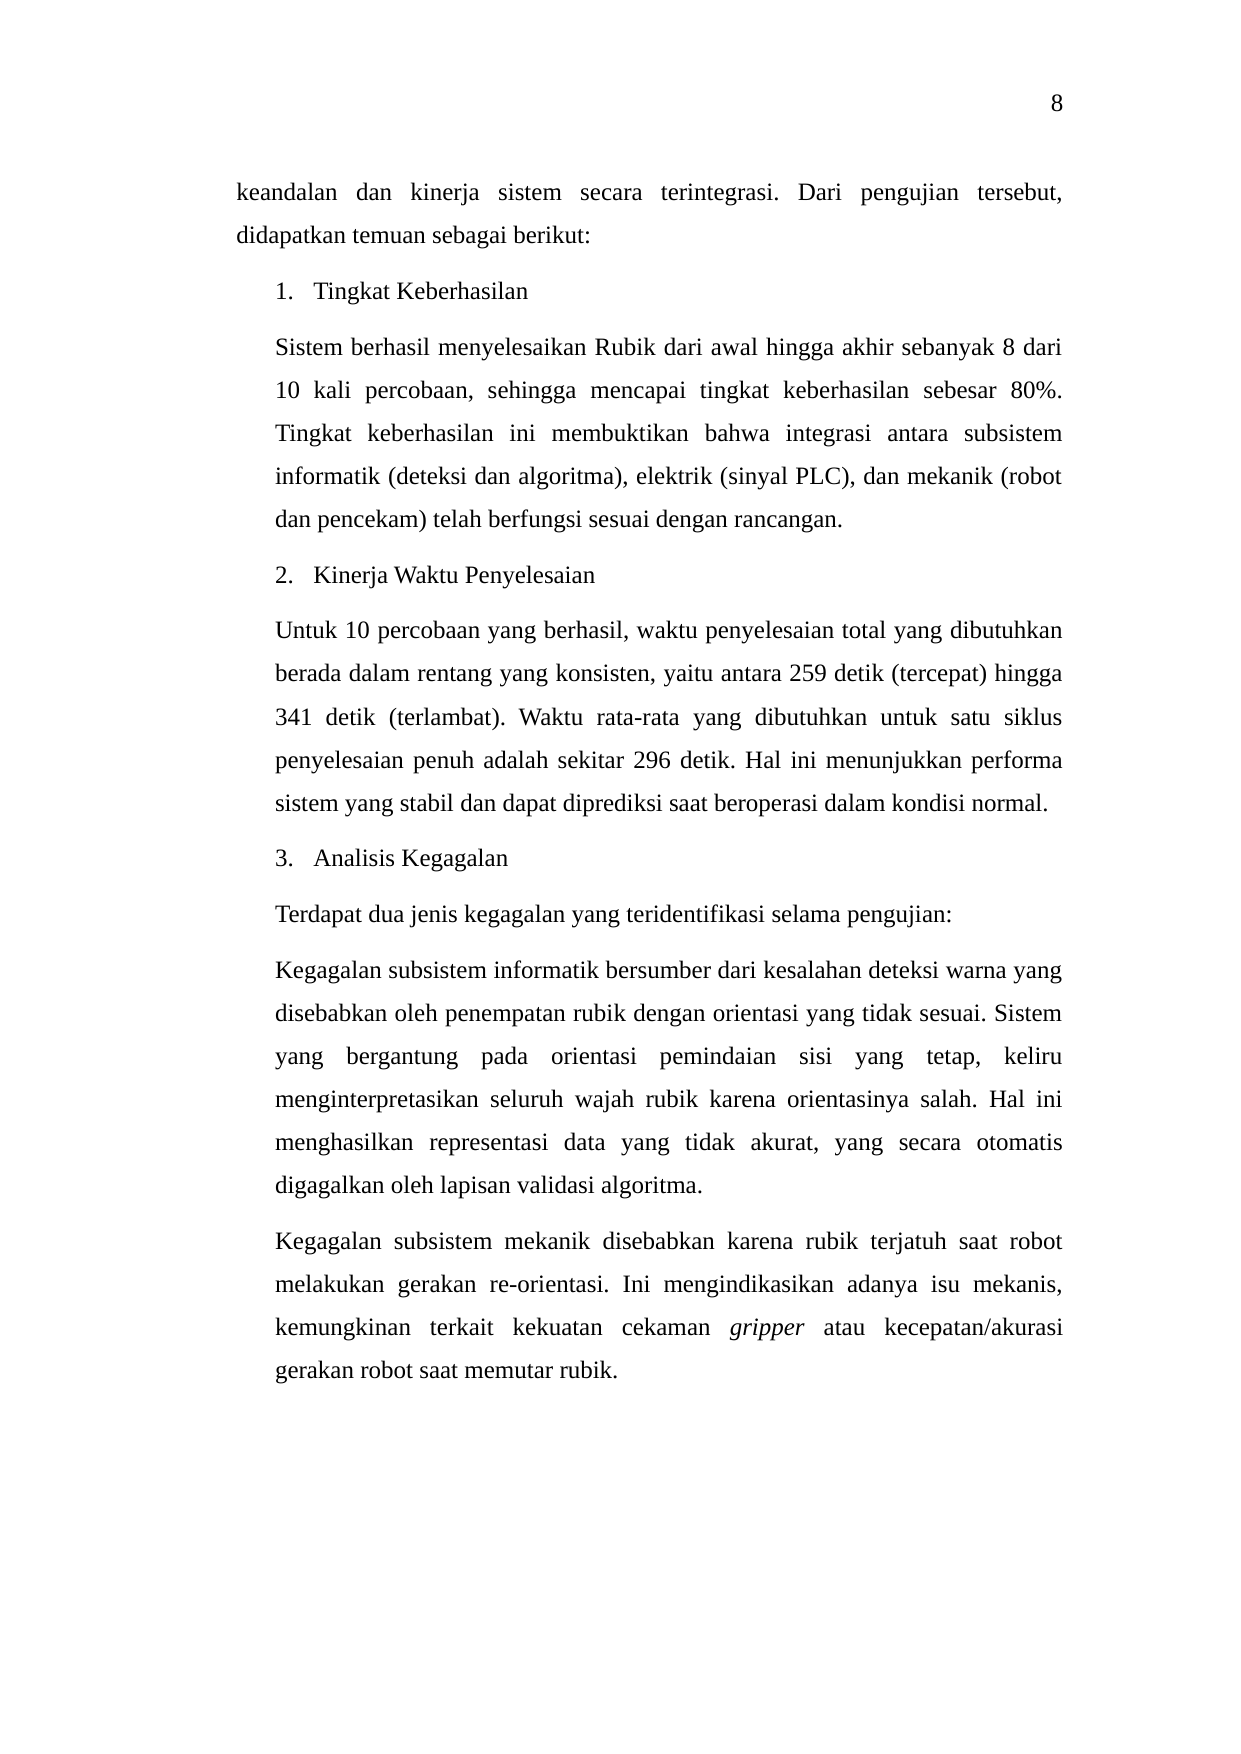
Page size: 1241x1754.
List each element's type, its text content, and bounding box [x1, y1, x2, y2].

list Tingkat Keberhasilan [275, 276, 1063, 305]
list Kinerja Waktu Penyelesaian [275, 560, 1063, 588]
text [236, 177, 1063, 249]
text Kegagalan subsistem informatik bersumber dari kesalahan deteksi warna yang disebabkan oleh penempatan rubik dengan orientasi yang tidak sesuai. Sistem yang bergantung pada orientasi pemindaian sisi yang tetap, keliru menginterpretasikan seluruh wajah rubik karena orientasinya salah. Hal ini menghasilkan representasi data yang tidak akurat, yang secara otomatis digagalkan oleh lapisan validasi algoritma. [275, 955, 1063, 1199]
text Sistem berhasil menyelesaikan Rubik dari awal hingga akhir sebanyak 8 dari 10 kali percobaan, sehingga mencapai tingkat keberhasilan sebesar 80%. Tingkat keberhasilan ini membuktikan bahwa integrasi antara subsistem informatik (deteksi dan algoritma), elektrik (sinyal PLC), dan mekanik (robot dan pencekam) telah berfungsi sesuai dengan rancangan. [275, 332, 1063, 533]
text Untuk 10 percobaan yang berhasil, waktu penyelesaian total yang dibutuhkan berada dalam rentang yang konsisten, yaitu antara 259 detik (tercepat) hingga 341 detik (terlambat). Waktu rata-rata yang dibutuhkan untuk satu siklus penyelesaian penuh adalah sekitar 296 detik. Hal ini menunjukkan performa sistem yang stabil dan dapat diprediksi saat beroperasi dalam kondisi normal. [275, 615, 1063, 817]
list Analisis Kegagalan [275, 843, 1063, 872]
text Terdapat dua jenis kegagalan yang teridentifikasi selama pengujian: [275, 899, 1063, 928]
text Kegagalan subsistem mekanik disebabkan karena rubik terjatuh saat robot melakukan gerakan re-orientasi. Ini mengindikasikan adanya isu mekanis, kemungkinan terkait kekuatan cekaman gripper atau kecepatan/akurasi gerakan robot saat memutar rubik. [275, 1226, 1063, 1384]
